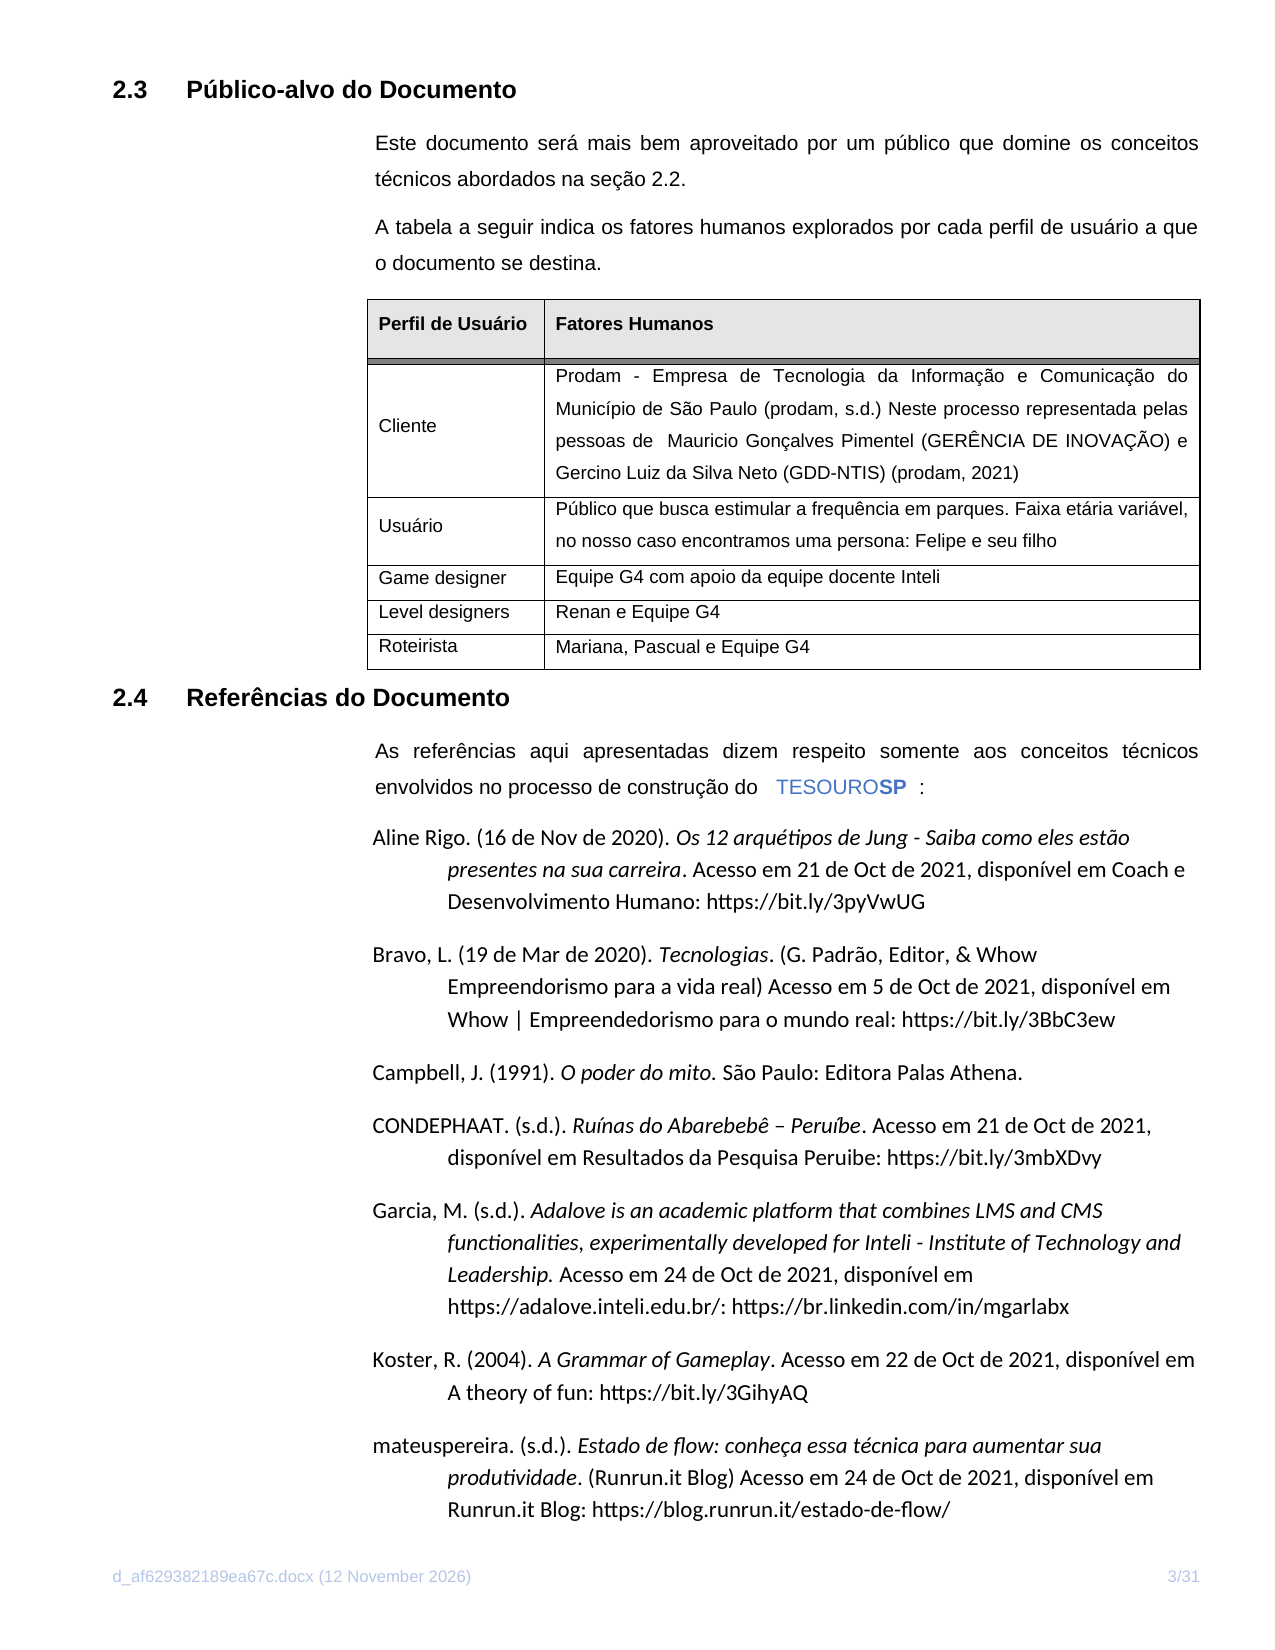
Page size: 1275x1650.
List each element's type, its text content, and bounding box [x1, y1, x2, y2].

table_cell [368, 359, 544, 364]
text As referências aqui apresentadas dizem respeito somente aos conceitos técnicos envolvidos no processo de construção do <TESOUROSP>: [375, 738, 1200, 798]
table_cell Mariana, Pascual e Equipe G4 [545, 635, 1199, 669]
text Este documento será mais bem aproveitado por um público que domine os conceitos técnicos abordados na seção 2.2. [375, 131, 1200, 191]
table_cell Level designers [368, 601, 544, 634]
text A tabela a seguir indica os fatores humanos explorados por cada perfil de usuário a que o documento se destina. [375, 215, 1200, 275]
table_cell Usuário [368, 498, 544, 564]
table_cell Roteirista [368, 635, 544, 669]
text CONDEPHAAT. (s.d.). Ruínas do Abarebebê – Peruíbe. Acesso em 21 de Oct de 2021, disponível em Resultados da Pesquisa Peruibe: https://bit.ly/3mbXDvy [372, 1111, 1200, 1171]
subtitle Público-alvo do Documento [112, 75, 1200, 104]
text mateuspereira. (s.d.). Estado de flow: conheça essa técnica para aumentar sua produtividade. (Runrun.it Blog) Acesso em 24 de Oct de 2021, disponível em Runrun.it Blog: https://blog.runrun.it/estado-de-flow/ [372, 1431, 1200, 1523]
table_cell Cliente [368, 365, 544, 497]
table_cell Renan e Equipe G4 [545, 601, 1199, 634]
table_cell Prodam - Empresa de Tecnologia da Informação e Comunicação do Município de São Paulo (prodam, s.d.) Neste processo representada pelas pessoas de Mauricio Gonçalves Pimentel (GERÊNCIA DE INOVAÇÃO) e Gercino Luiz da Silva Neto (GDD-NTIS) (prodam, 2021) [545, 365, 1199, 497]
table_cell [545, 359, 1199, 364]
table_header Fatores Humanos [545, 300, 1199, 358]
text Bravo, L. (19 de Mar de 2020). Tecnologias. (G. Padrão, Editor, & Whow Empreendorismo para a vida real) Acesso em 5 de Oct de 2021, disponível em Whow | Empreendedorismo para o mundo real: https://bit.ly/3BbC3ew [372, 940, 1200, 1033]
text Aline Rigo. (16 de Nov de 2020). Os 12 arquétipos de Jung - Saiba como eles estão presentes na sua carreira. Acesso em 21 de Oct de 2021, disponível em Coach e Desenvolvimento Humano: https://bit.ly/3pyVwUG [372, 823, 1200, 915]
text Garcia, M. (s.d.). Adalove is an academic platform that combines LMS and CMS functionalities, experimentally developed for Inteli - Institute of Technology and Leadership. Acesso em 24 de Oct de 2021, disponível em https://adalove.inteli.edu.br/: https://br.linkedin.com/in/mgarlabx [372, 1196, 1200, 1321]
text Campbell, J. (1991). O poder do mito. São Paulo: Editora Palas Athena. [372, 1058, 1200, 1086]
table_cell Público que busca estimular a frequência em parques. Faixa etária variável, no nosso caso encontramos uma persona: Felipe e seu filho [545, 498, 1199, 564]
table_header Perfil de Usuário [368, 300, 544, 358]
table_cell Equipe G4 com apoio da equipe docente Inteli [545, 566, 1199, 600]
table_cell Game designer [368, 566, 544, 600]
text Koster, R. (2004). A Grammar of Gameplay. Acesso em 22 de Oct de 2021, disponível em A theory of fun: https://bit.ly/3GihyAQ [372, 1346, 1200, 1406]
subtitle Referências do Documento [112, 683, 1200, 712]
